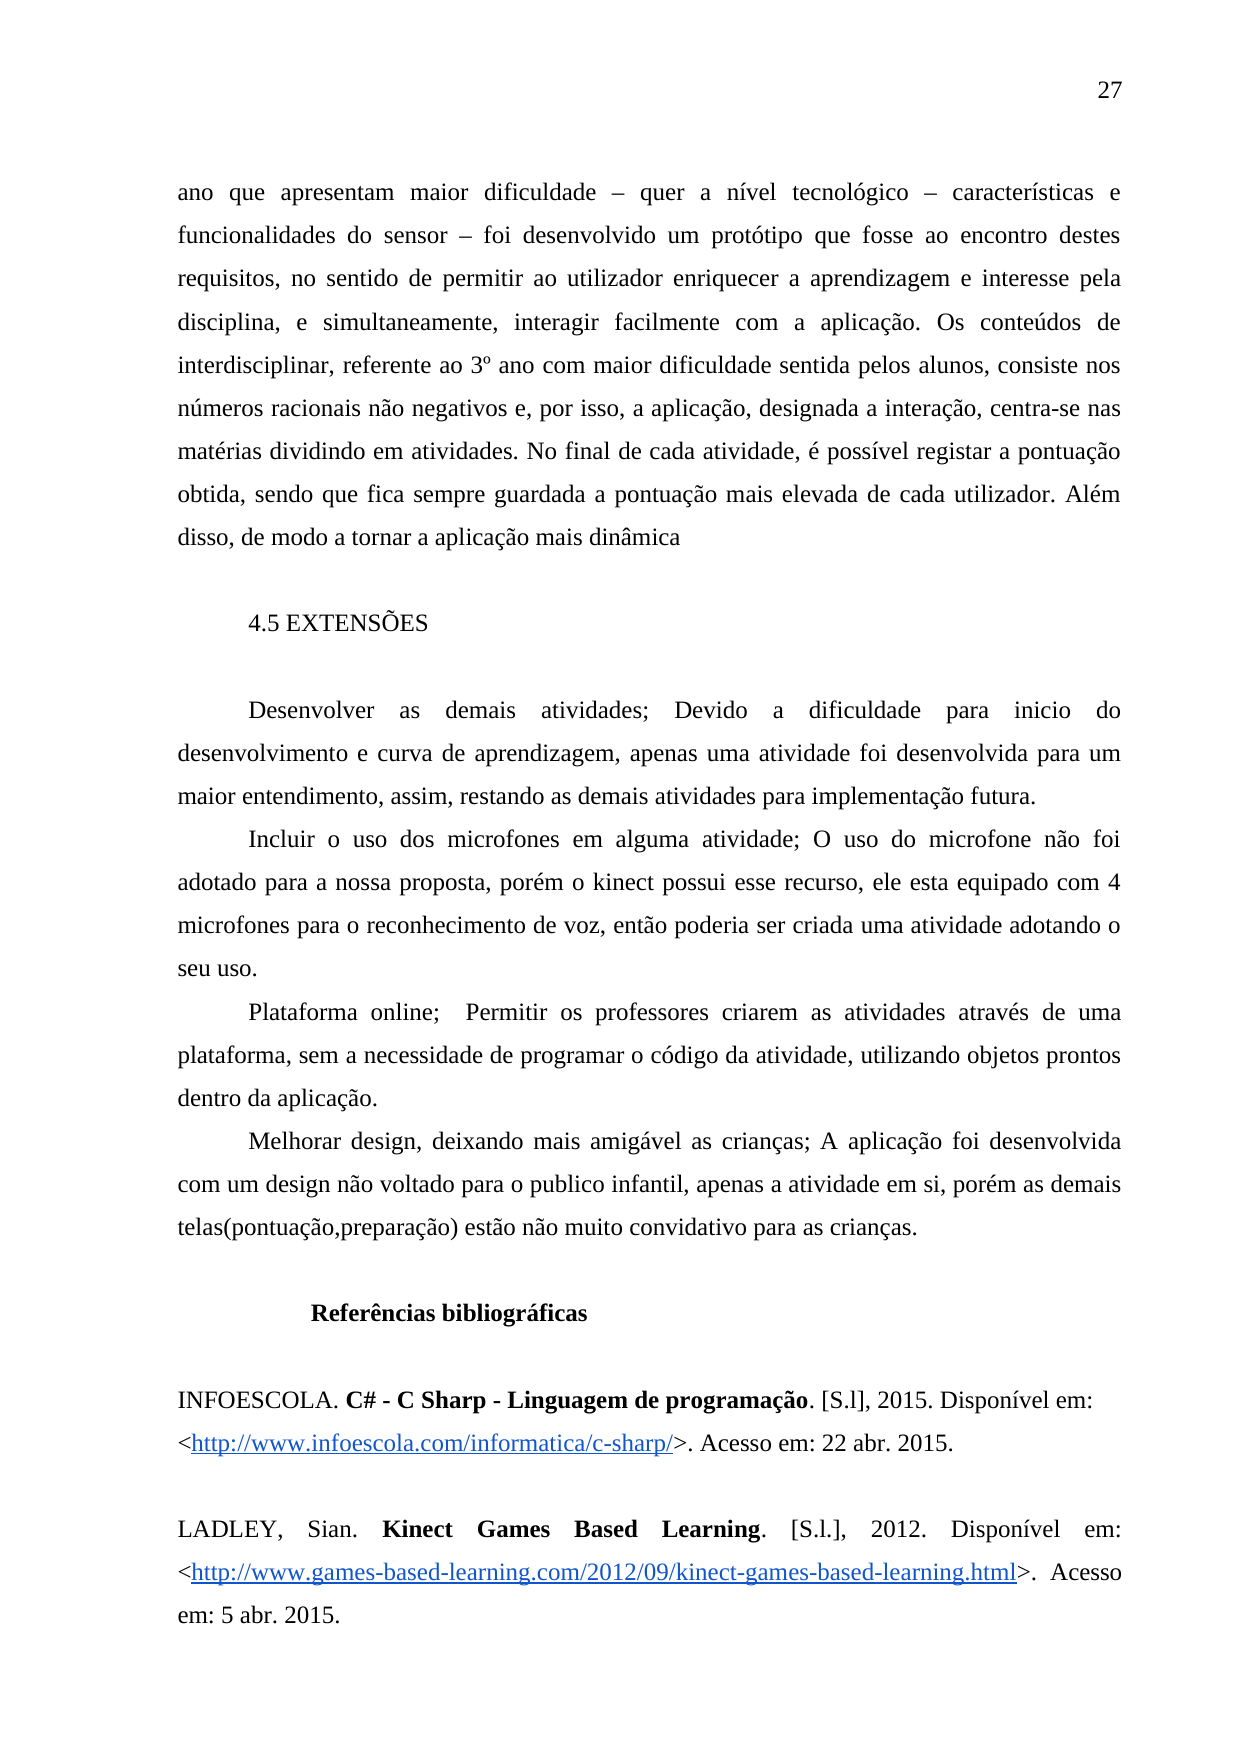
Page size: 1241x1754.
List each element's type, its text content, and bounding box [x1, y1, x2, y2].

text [177, 177, 1122, 551]
text Desenvolver as demais atividades; Devido a dificuldade para inicio do desenvolvimento e curva de aprendizagem, apenas uma atividade foi desenvolvida para um maior entendimento, assim, restando as demais atividades para implementação futura. [177, 695, 1122, 810]
text Melhorar design, deixando mais amigável as crianças; A aplicação foi desenvolvida com um design não voltado para o publico infantil, apenas a atividade em si, porém as demais telas(pontuação,preparação) estão não muito convidativo para as crianças. [177, 1126, 1122, 1241]
text Referências bibliográficas [311, 1298, 1122, 1327]
text Incluir o uso dos microfones em alguma atividade; O uso do microfone não foi adotado para a nossa proposta, porém o kinect possui esse recurso, ele esta equipado com 4 microfones para o reconhecimento de voz, então poderia ser criada uma atividade adotando o seu uso. [177, 824, 1122, 982]
text LADLEY, Sian. Kinect Games Based Learning. [S.l.], 2012. Disponível em: <http://www.games-based-learning.com/2012/09/kinect-games-based-learning.html>. Acesso em: 5 abr. 2015. [177, 1514, 1122, 1629]
text INFOESCOLA. C# - C Sharp - Linguagem de programação. [S.l], 2015. Disponível em: <http://www.infoescola.com/informatica/c-sharp/>. Acesso em: 22 abr. 2015. [177, 1385, 1122, 1457]
text 4.5 EXTENSÕES [177, 608, 1122, 637]
text Plataforma online; Permitir os professores criarem as atividades através de uma plataforma, sem a necessidade de programar o código da atividade, utilizando objetos prontos dentro da aplicação. [177, 997, 1122, 1112]
